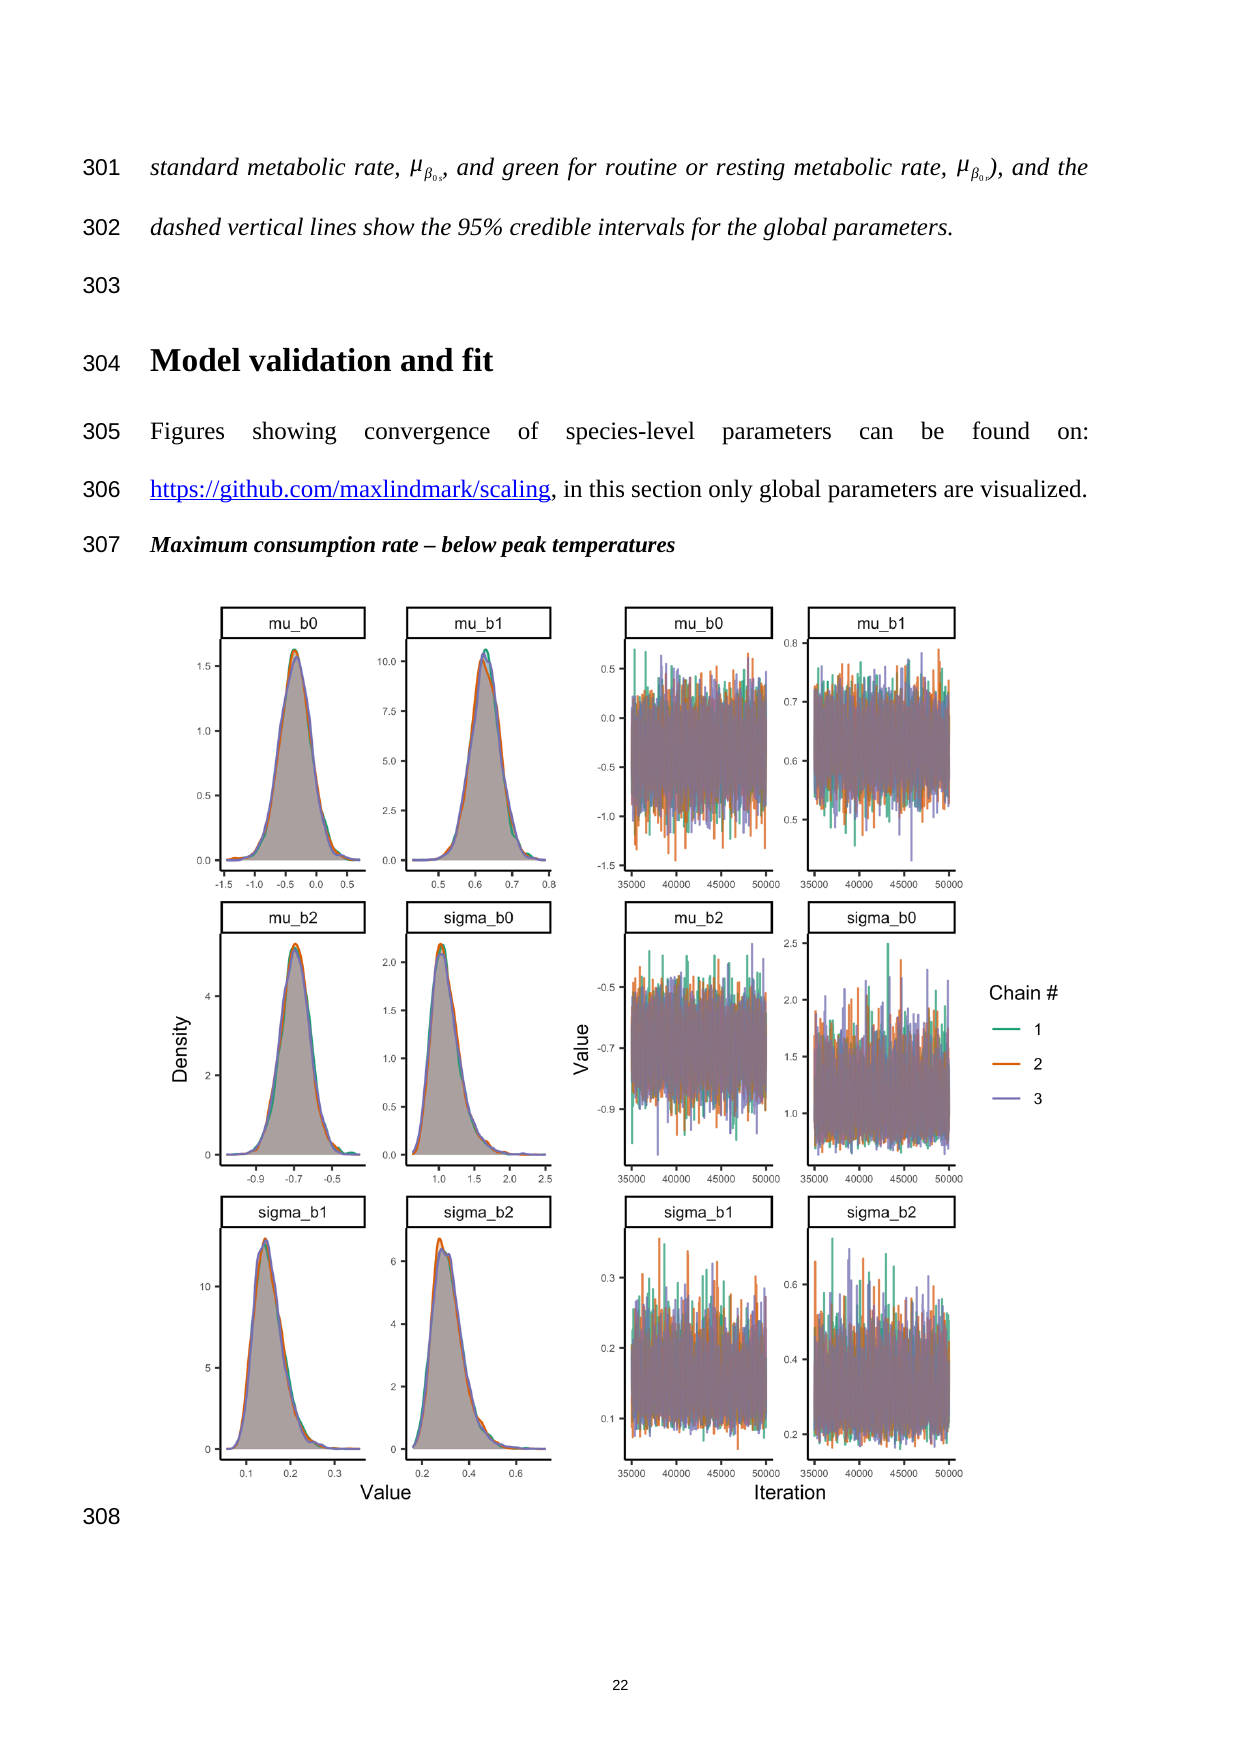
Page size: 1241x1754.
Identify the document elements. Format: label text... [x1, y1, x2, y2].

picture [150, 584, 1091, 1525]
subtitle Model validation and fit [150, 340, 1090, 378]
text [150, 150, 1090, 241]
text Figures showing convergence of species-level parameters can be found on: https://github.com/maxlindmark/scaling, in this section only global parameters are visualized. [150, 416, 1090, 503]
subtitle Maximum consumption rate – below peak temperatures [150, 531, 1090, 558]
